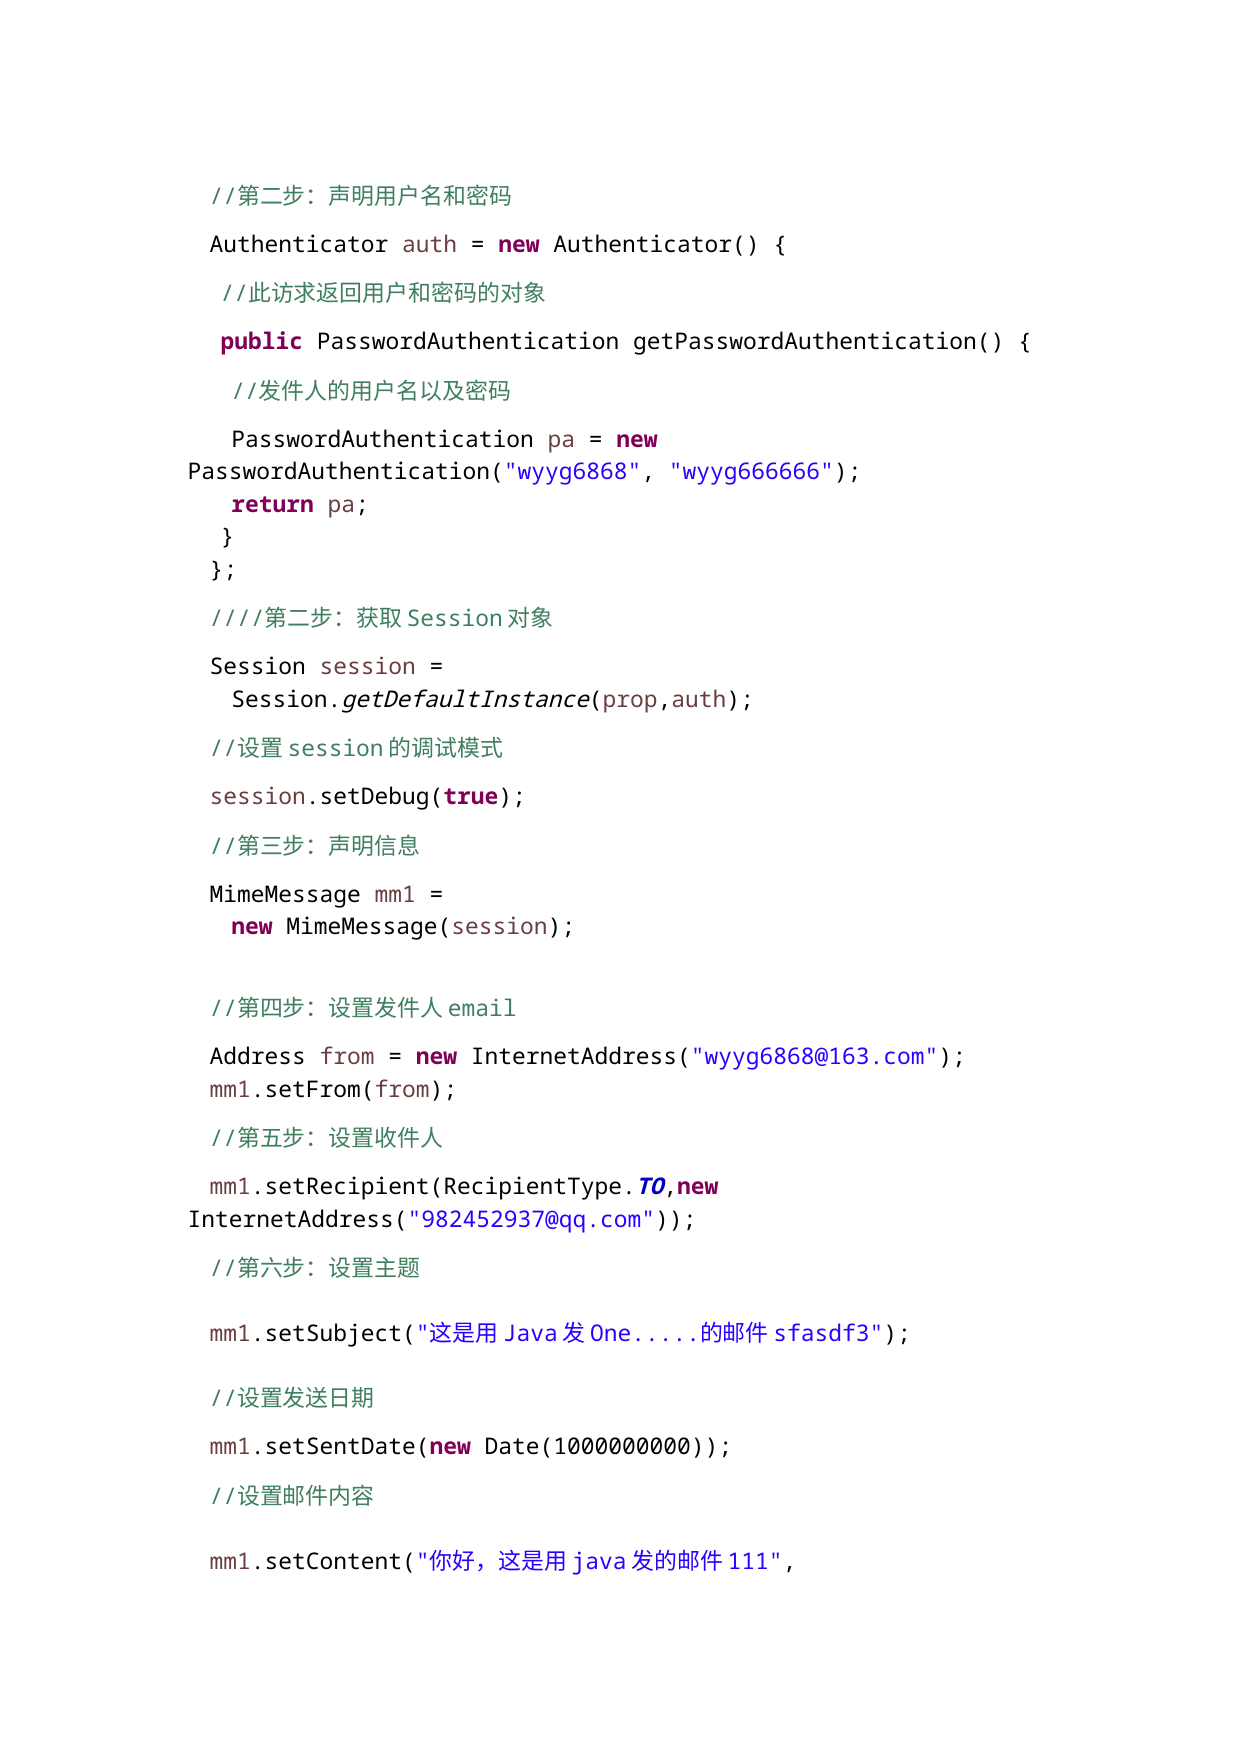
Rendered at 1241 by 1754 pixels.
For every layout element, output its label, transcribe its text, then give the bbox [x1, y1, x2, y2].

text mm1.setSentDate(new Date(1000000000)); [187, 1429, 1053, 1462]
text MimeMessage mm1 = [187, 877, 1053, 909]
text //设置发送日期 [187, 1364, 1053, 1429]
text //第六步：设置主题 [187, 1234, 1053, 1299]
text Authenticator auth = new Authenticator() { [187, 227, 1053, 259]
text //第五步：设置收件人 [187, 1104, 1053, 1169]
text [187, 1527, 1053, 1592]
text mm1.setRecipient(RecipientType.TO,new InternetAddress("982452937@qq.com")); [187, 1169, 1053, 1234]
text //第三步：声明信息 [187, 812, 1053, 877]
text //设置session的调试模式 [187, 714, 1053, 779]
text //第二步：声明用户名和密码 [187, 162, 1053, 227]
text session.setDebug(true); [187, 779, 1053, 812]
text new MimeMessage(session); [187, 909, 1053, 942]
text //此访求返回用户和密码的对象 [187, 259, 1053, 324]
text return pa; [187, 487, 1053, 519]
text //发件人的用户名以及密码 [187, 357, 1053, 422]
text Session.getDefaultInstance(prop,auth); [187, 682, 1053, 714]
text } [187, 519, 1053, 552]
text public PasswordAuthentication getPasswordAuthentication() { [187, 324, 1053, 357]
text Address from = new InternetAddress("wyyg6868@163.com"); [187, 1039, 1053, 1072]
text //第四步：设置发件人email [187, 974, 1053, 1039]
text }; [187, 552, 1053, 584]
text mm1.setFrom(from); [187, 1072, 1053, 1104]
text ////第二步：获取Session对象 [187, 584, 1053, 649]
text mm1.setSubject("这是用Java发One.....的邮件sfasdf3"); [187, 1299, 1053, 1364]
text Session session = [187, 649, 1053, 682]
text PasswordAuthentication pa = new PasswordAuthentication("wyyg6868", "wyyg666666"); [187, 422, 1053, 487]
text //设置邮件内容 [187, 1462, 1053, 1527]
